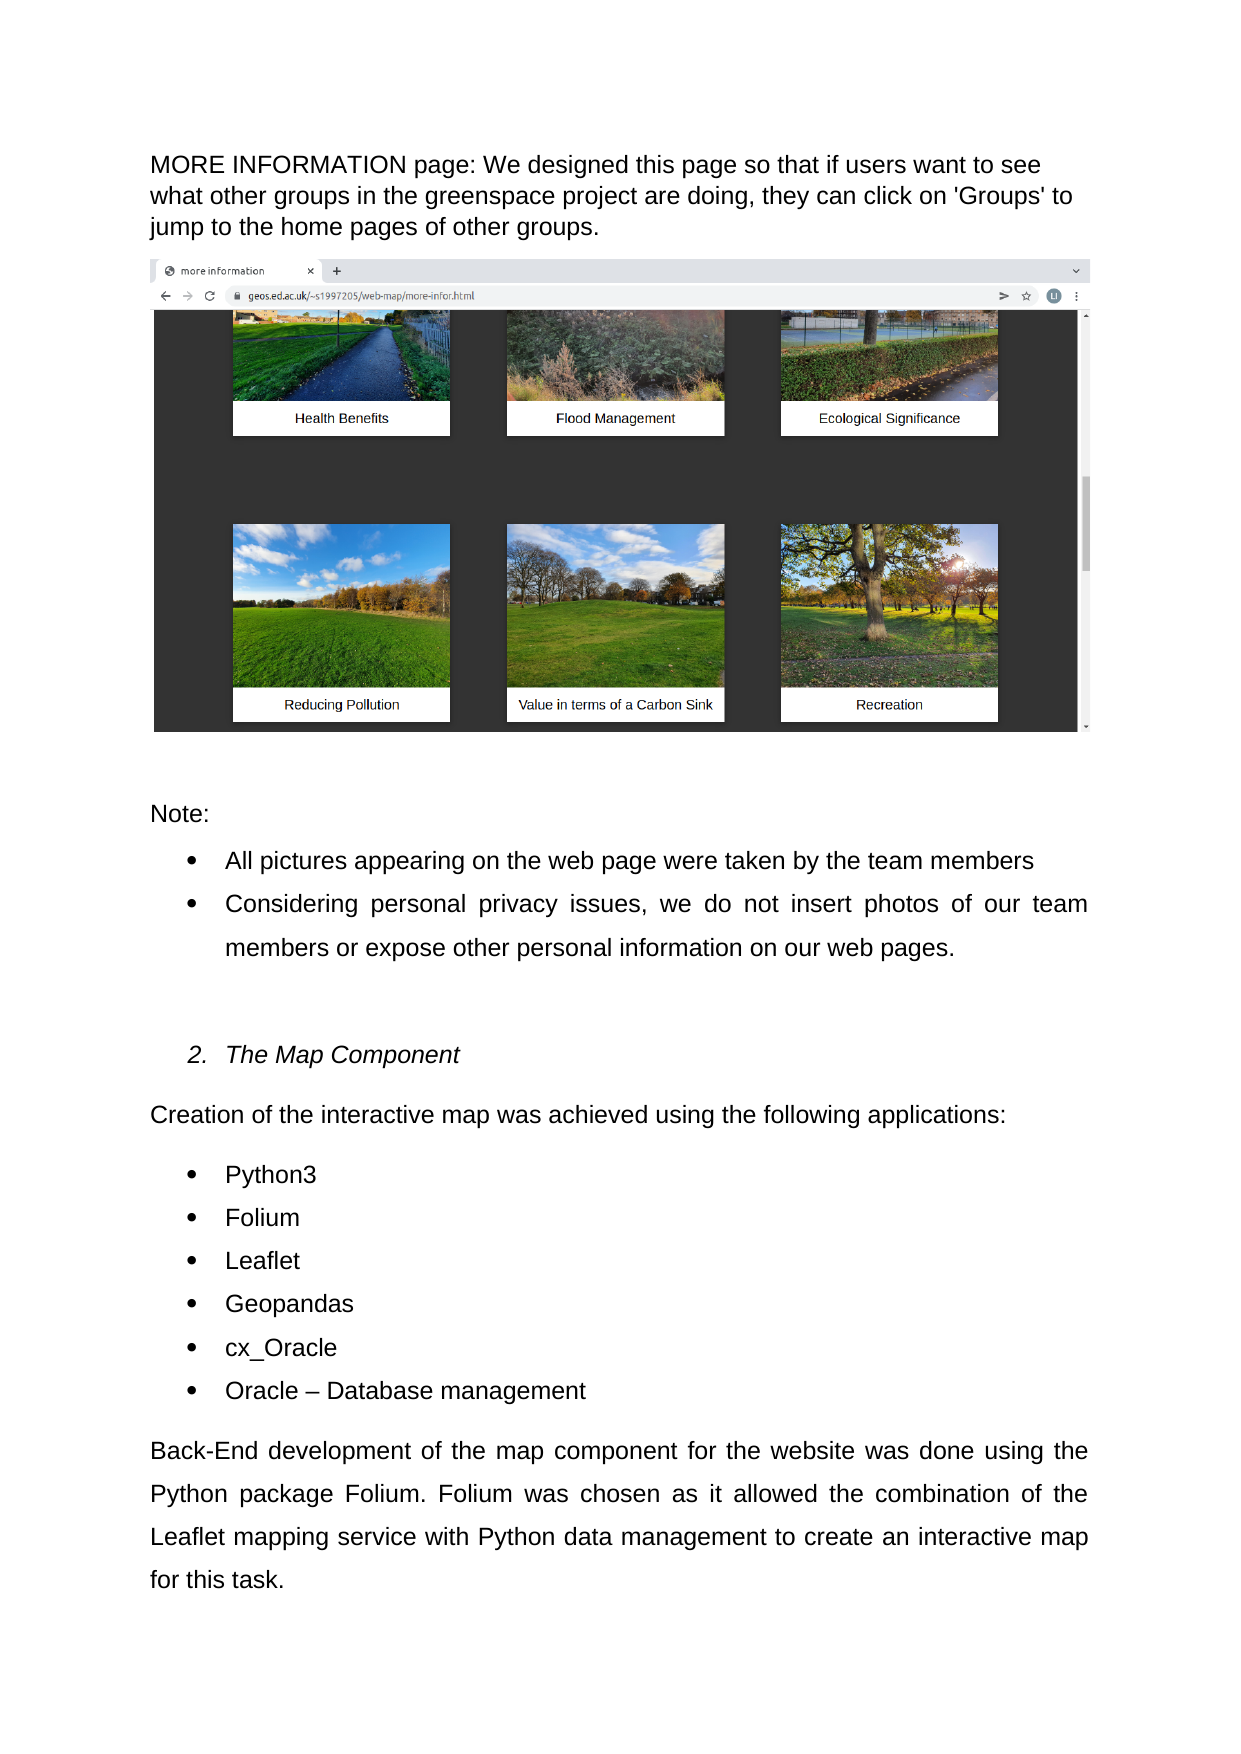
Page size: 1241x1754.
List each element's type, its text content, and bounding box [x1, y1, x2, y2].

text Note: [150, 798, 1090, 827]
list Considering personal privacy issues, we do not insert photos of our team members or expose other personal information on our web pages. [187, 889, 1090, 961]
list Python3 [187, 1160, 1090, 1189]
list cx_Oracle [187, 1333, 1090, 1362]
picture [150, 259, 1091, 732]
list Geopandas [187, 1289, 1090, 1318]
text Creation of the interactive map was achieved using the following applications: [150, 1100, 1090, 1129]
list The Map Component [187, 1040, 1090, 1069]
list Leaflet [187, 1246, 1090, 1275]
list All pictures appearing on the web page were taken by the team members [187, 846, 1090, 875]
list Oracle – Database management [187, 1376, 1090, 1405]
text MORE INFORMATION page: We designed this page so that if users want to see what other groups in the greenspace project are doing, they can click on 'Groups' to jump to the home pages of other groups. [150, 150, 1090, 241]
list Folium [187, 1203, 1090, 1232]
text Back-End development of the map component for the website was done using the Python package Folium. Folium was chosen as it allowed the combination of the Leaflet mapping service with Python data management to create an interactive map for this task. [150, 1436, 1090, 1594]
